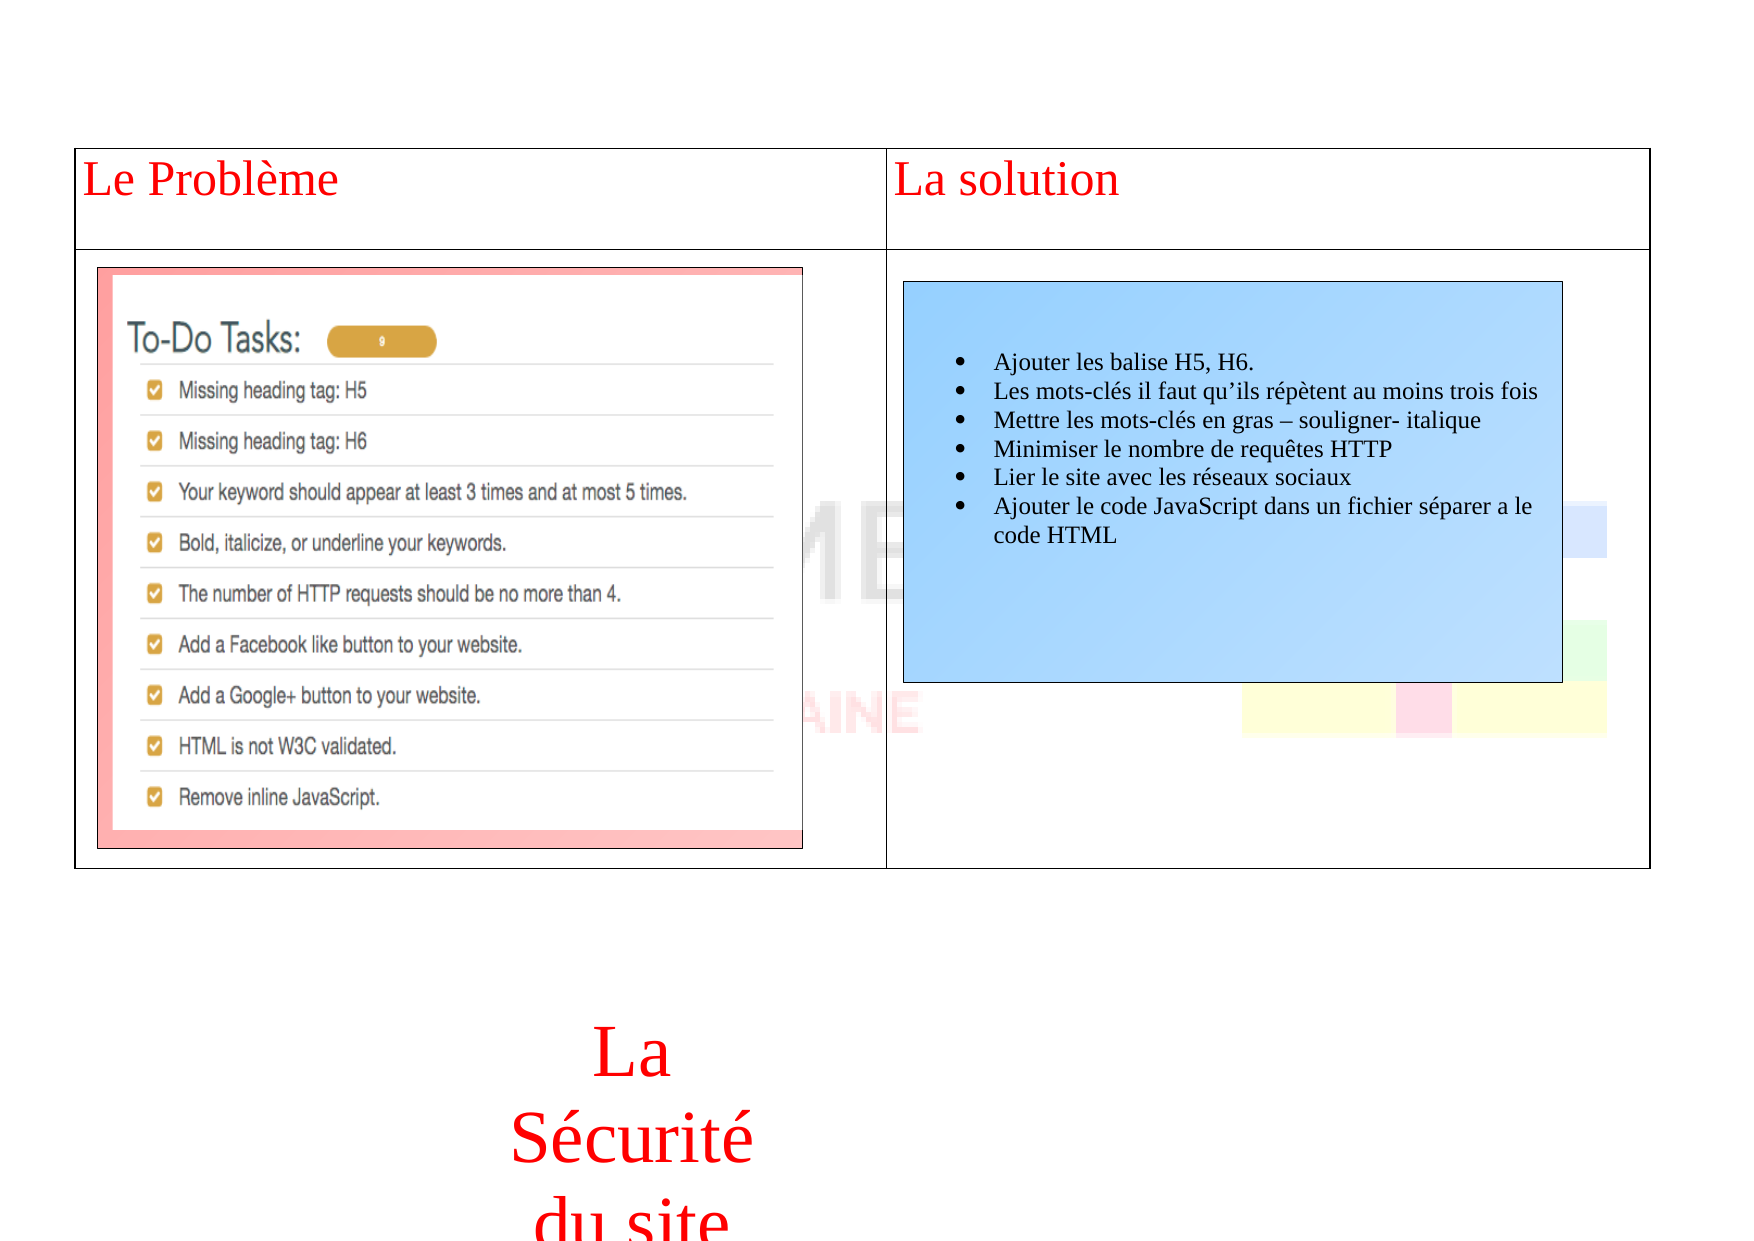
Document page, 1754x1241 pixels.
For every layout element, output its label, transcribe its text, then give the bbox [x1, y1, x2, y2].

picture [112, 275, 803, 830]
table_cell [76, 250, 886, 868]
table_cell [887, 250, 1649, 868]
table_header Le Problème [76, 149, 886, 249]
table_header La solution [887, 149, 1649, 249]
